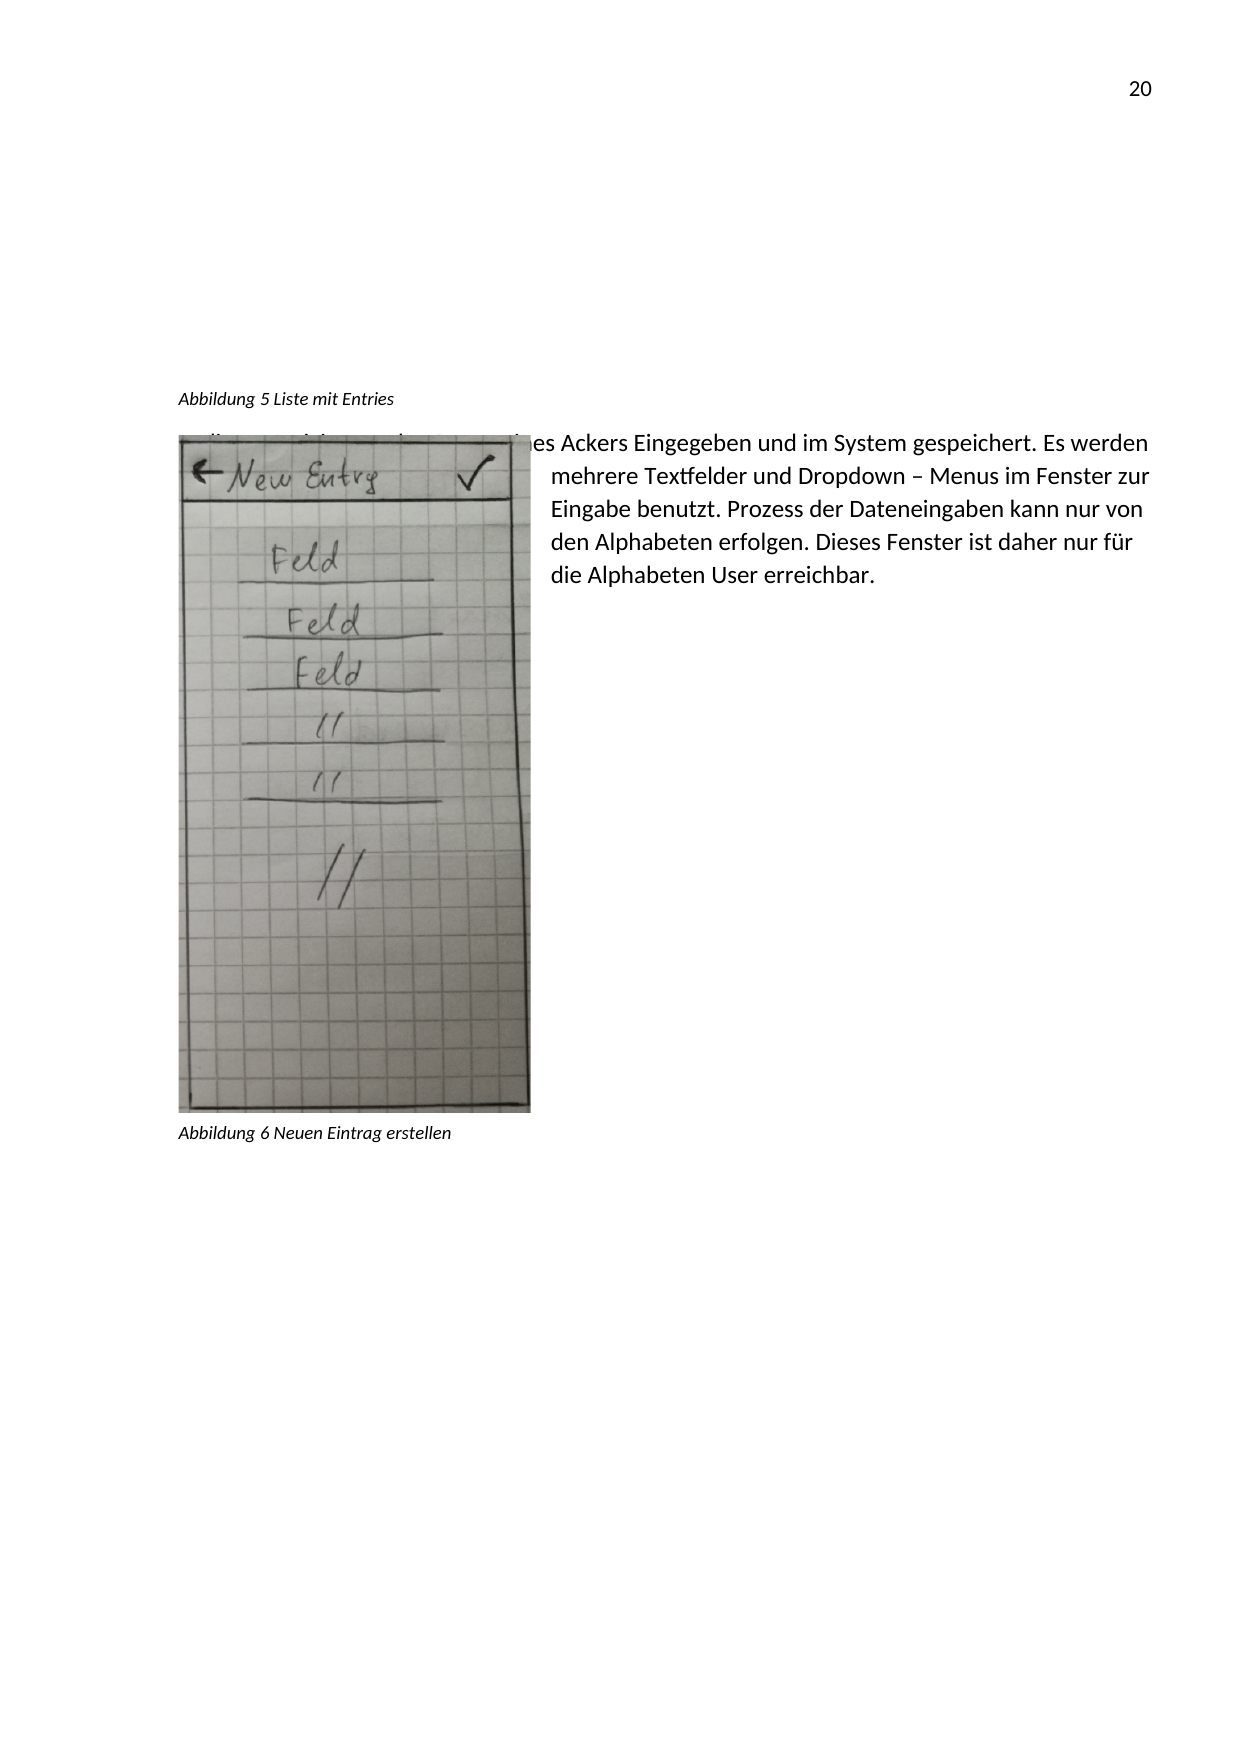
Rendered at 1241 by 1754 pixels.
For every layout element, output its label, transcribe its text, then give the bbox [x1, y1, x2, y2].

picture [178, 435, 531, 1113]
text In dieser Activity werden Daten eines Ackers Eingegeben und im System gespeichert. Es werden mehrere Textfelder und Dropdown – Menus im Fenster zur Eingabe benutzt. Prozess der Dateneingaben kann nur von den Alphabeten erfolgen. Dieses Fenster ist daher nur für die Alphabeten User erreichbar. [177, 427, 1152, 589]
